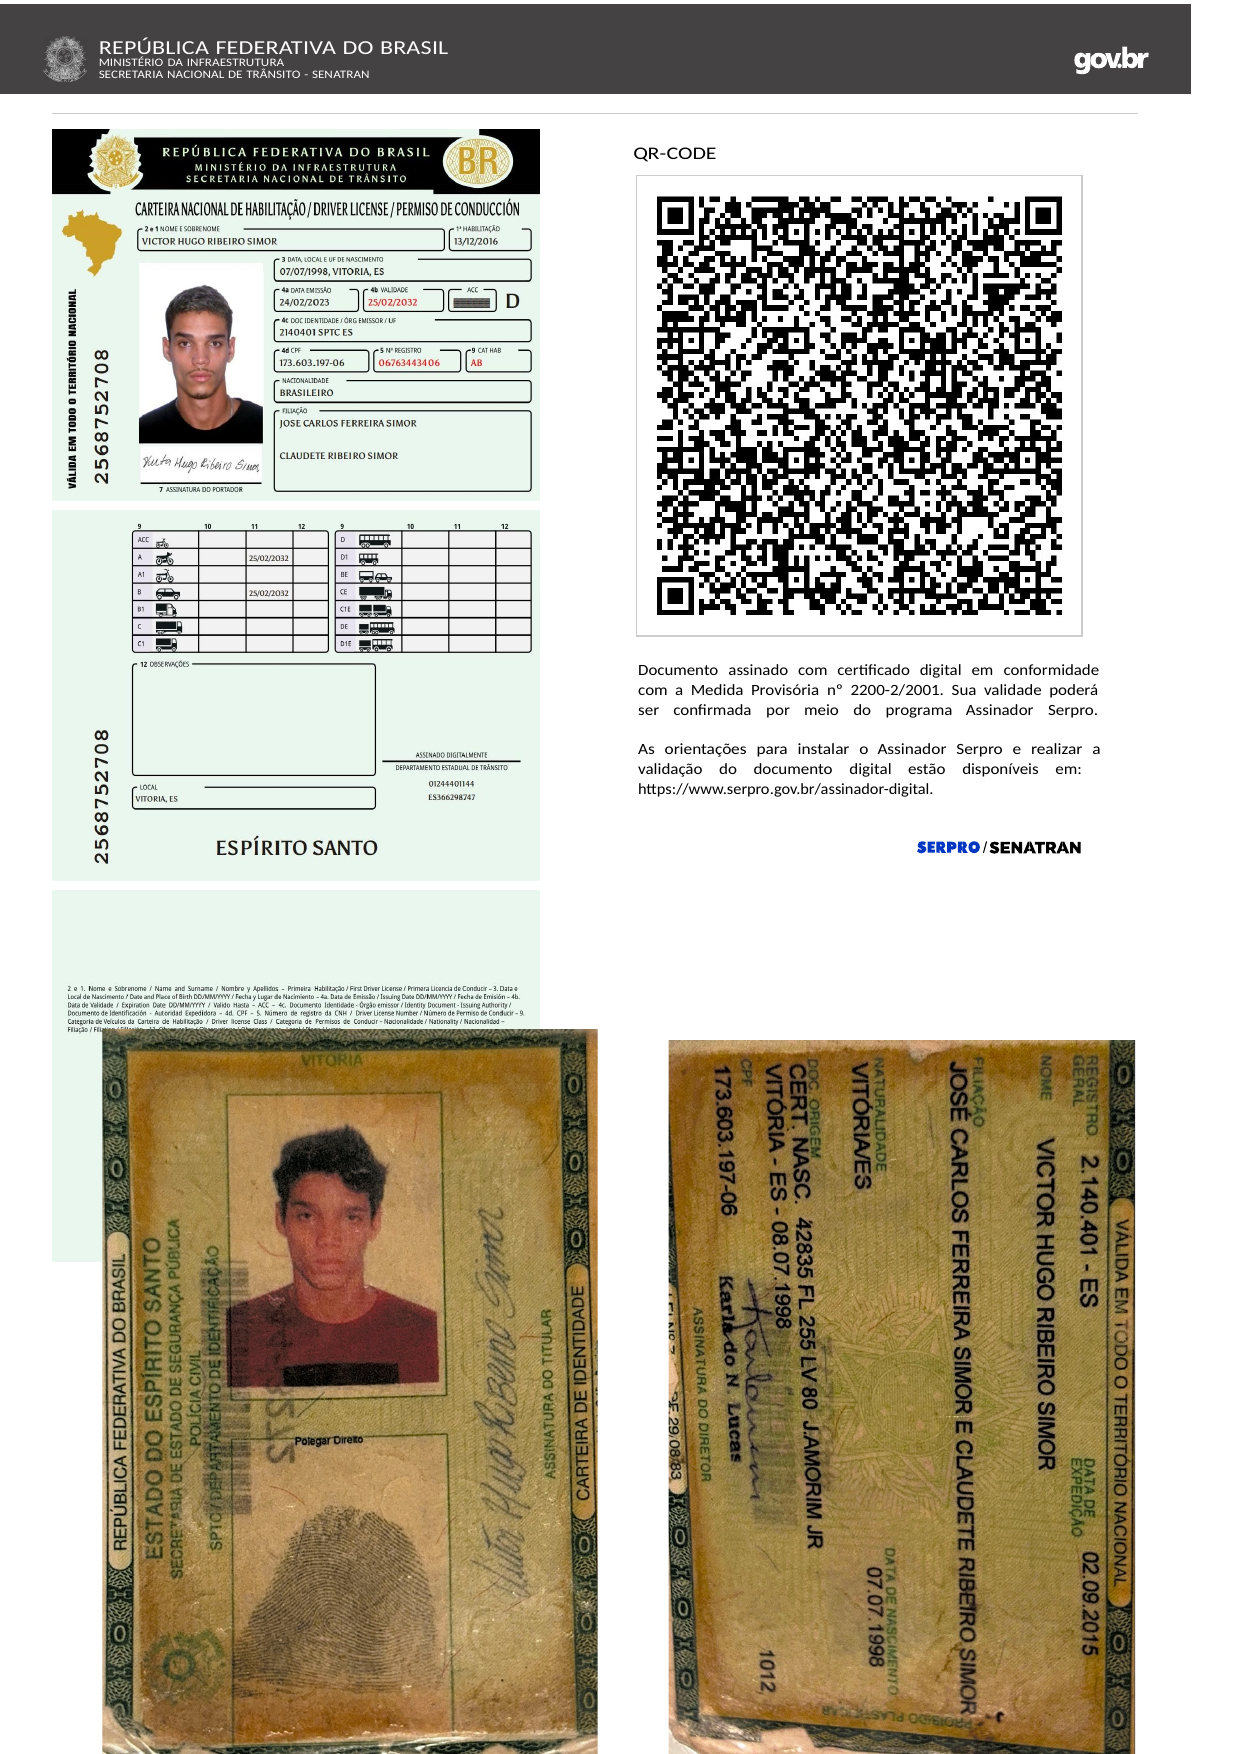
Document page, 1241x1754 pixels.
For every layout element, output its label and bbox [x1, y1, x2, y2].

picture [43, 36, 87, 82]
picture [637, 176, 1081, 635]
picture [52, 510, 540, 881]
picture [668, 1040, 1136, 1754]
picture [52, 890, 598, 1754]
picture [52, 129, 540, 501]
